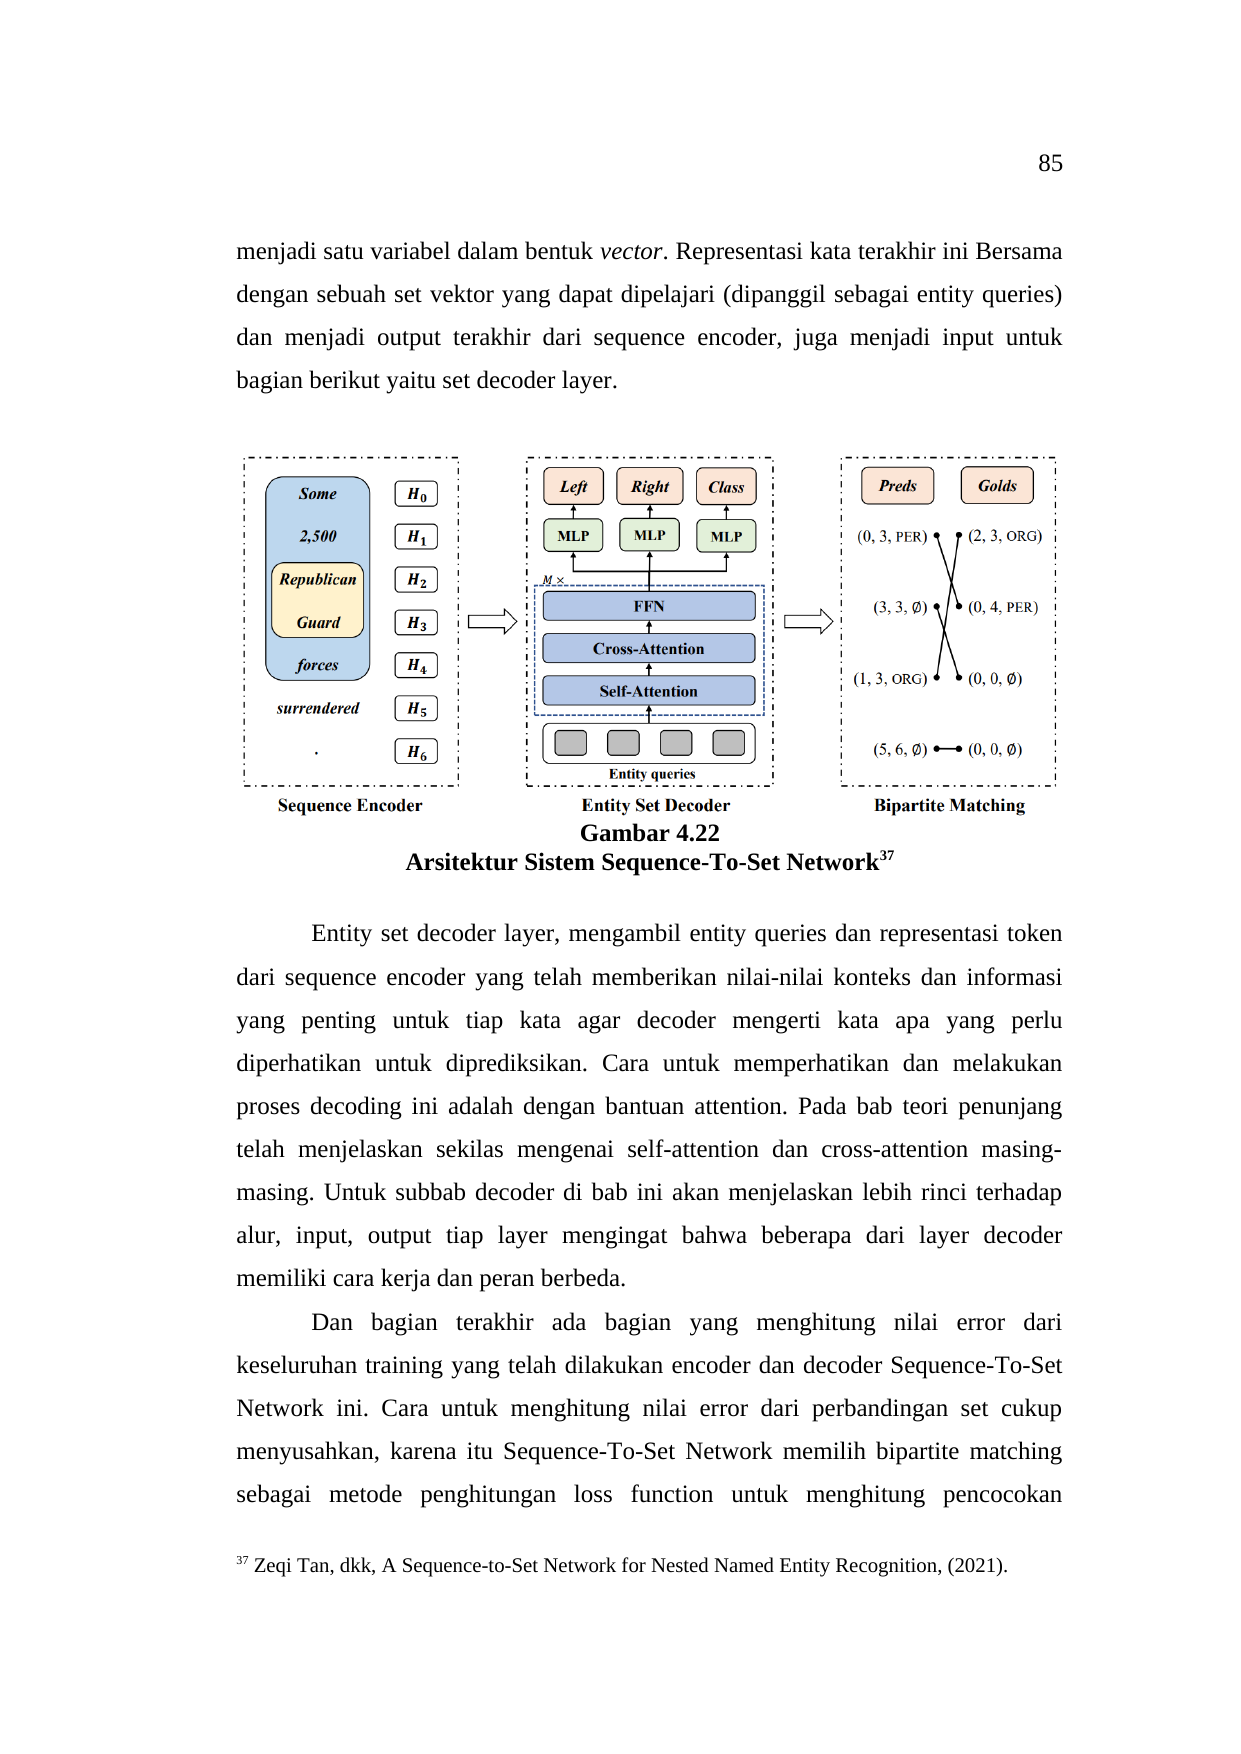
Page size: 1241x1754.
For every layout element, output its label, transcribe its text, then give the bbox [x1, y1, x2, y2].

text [236, 236, 1063, 394]
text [236, 1307, 1063, 1508]
text Entity set decoder layer, mengambil entity queries dan representasi token dari sequence encoder yang telah memberikan nilai-nilai konteks dan informasi yang penting untuk tiap kata agar decoder mengerti kata apa yang perlu diperhatikan untuk diprediksikan. Cara untuk memperhatikan dan melakukan proses decoding ini adalah dengan bantuan attention. Pada bab teori penunjang telah menjelaskan sekilas mengenai self-attention dan cross-attention masing-masing. Untuk subbab decoder di bab ini akan menjelaskan lebih rinci terhadap alur, input, output tiap layer mengingat bahwa beberapa dari layer decoder memiliki cara kerja dan peran berbeda. [236, 918, 1063, 1292]
picture [236, 451, 1063, 818]
